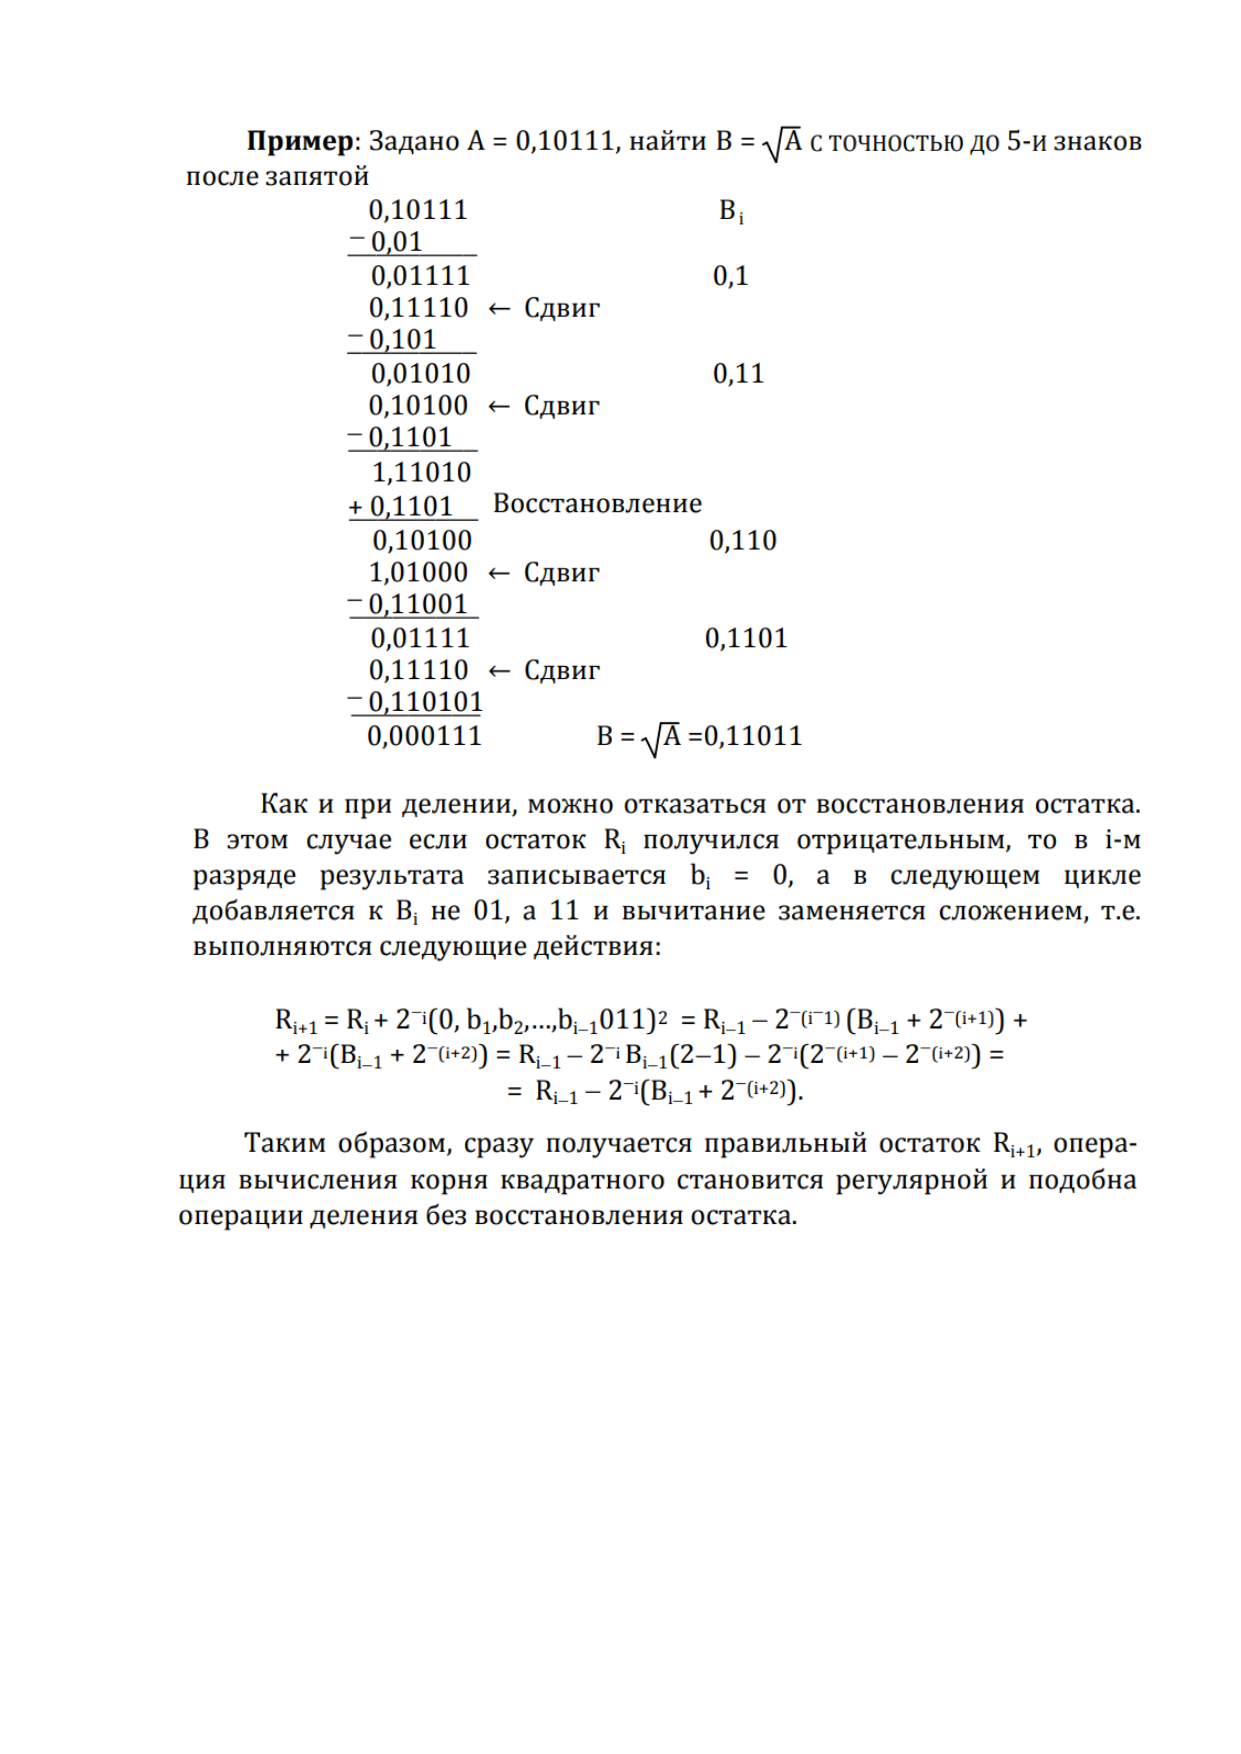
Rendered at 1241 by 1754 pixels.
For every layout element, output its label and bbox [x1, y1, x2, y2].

picture [177, 118, 1152, 767]
picture [177, 983, 1152, 1233]
picture [177, 785, 1152, 965]
